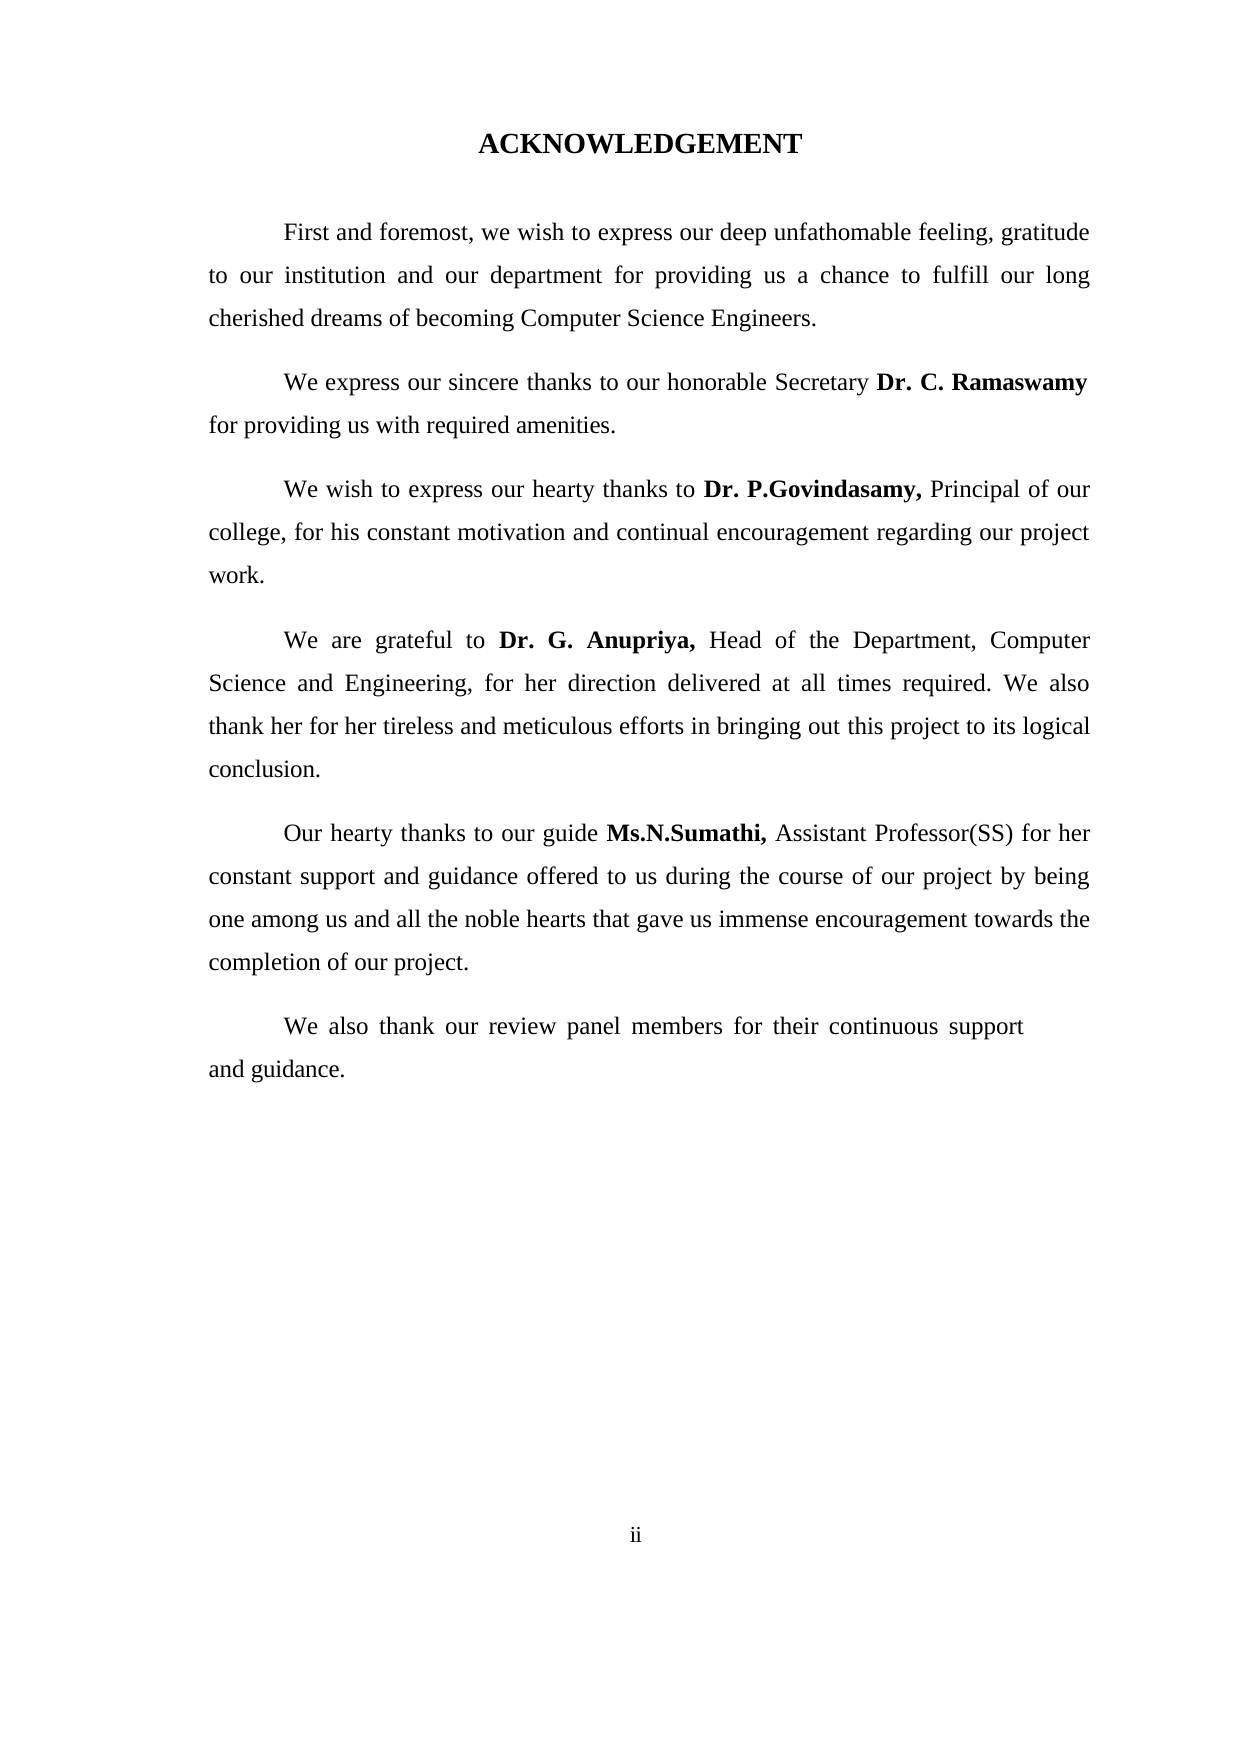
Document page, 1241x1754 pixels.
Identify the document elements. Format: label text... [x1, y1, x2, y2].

subtitle ACKNOWLEDGEMENT [262, 126, 1018, 159]
text for providing us with required amenities. [208, 410, 1207, 439]
text We express our sincere thanks to our honorable Secretary Dr. C. Ramaswamy [283, 367, 1207, 396]
text First and foremost, we wish to express our deep unfathomable feeling, gratitude to our institution and our department for providing us a chance to fulfill our long cherished dreams of becoming Computer Science Engineers. [208, 217, 1091, 332]
text Our hearty thanks to our guide Ms.N.Sumathi, Assistant Professor(SS) for her constant support and guidance offered to us during the course of our project by being one among us and all the noble hearts that gave us immense encouragement towards the completion of our project. [208, 818, 1091, 976]
text We wish to express our hearty thanks to Dr. P.Govindasamy, Principal of our college, for his constant motivation and continual encouragement regarding our project work. [208, 474, 1090, 589]
text We also thank our review panel members for their continuous support and guidance. [208, 1011, 1024, 1083]
text We are grateful to Dr. G. Anupriya, Head of the Department, Computer Science and Engineering, for her direction delivered at all times required. We also thank her for her tireless and meticulous efforts in bringing out this project to its logical conclusion. [208, 625, 1091, 783]
